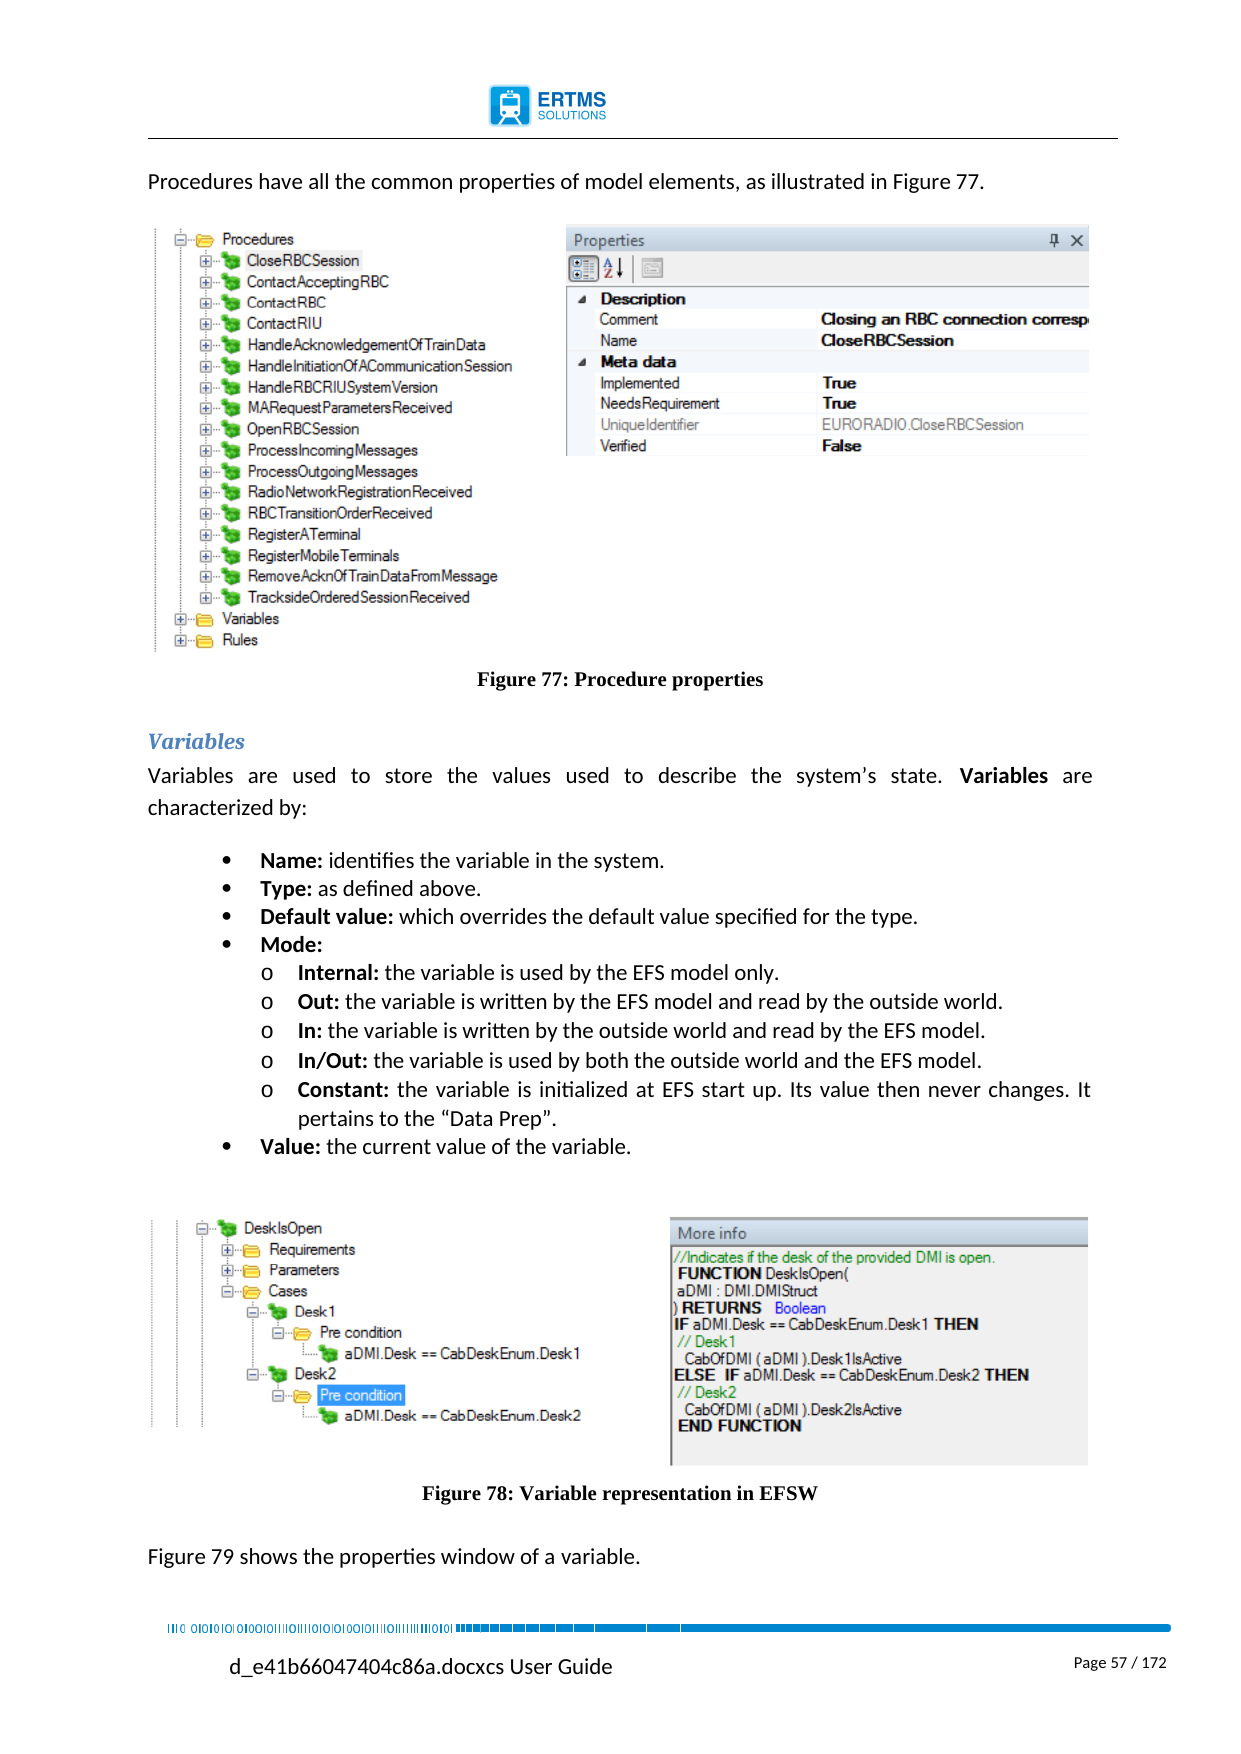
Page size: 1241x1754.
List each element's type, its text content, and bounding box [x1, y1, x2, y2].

list Value: the current value of the variable. [223, 1132, 1093, 1160]
list Internal: the variable is used by the EFS model only. [260, 958, 1093, 987]
list Default value: which overrides the default value specified for the type. [223, 902, 1093, 930]
text Figure 79 shows the properties window of a variable. [148, 1542, 1093, 1570]
list In/Out: the variable is used by both the outside world and the EFS model. [260, 1046, 1093, 1075]
picture [477, 73, 617, 138]
list Type: as defined above. [223, 874, 1093, 902]
list Mode: [223, 930, 1093, 958]
text Variables are used to store the values used to describe the system’s state. Variables are characterized by: [148, 761, 1093, 821]
text Procedures have all the common properties of model elements, as illustrated in Figure 77. [148, 167, 1093, 195]
list In: the variable is written by the outside world and read by the EFS model. [260, 1017, 1093, 1046]
subtitle Variables [148, 728, 1093, 755]
text Figure 78: Variable representation in EFSW [148, 1481, 1093, 1504]
list Name: identifies the variable in the system. [223, 846, 1093, 874]
list Constant: the variable is initialized at EFS start up. Its value then never changes. It pertains to the “Data Prep”. [260, 1075, 1093, 1132]
text Figure 77: Procedure properties [148, 667, 1093, 691]
list Out: the variable is written by the EFS model and read by the outside world. [260, 987, 1093, 1017]
picture [167, 1624, 1171, 1633]
